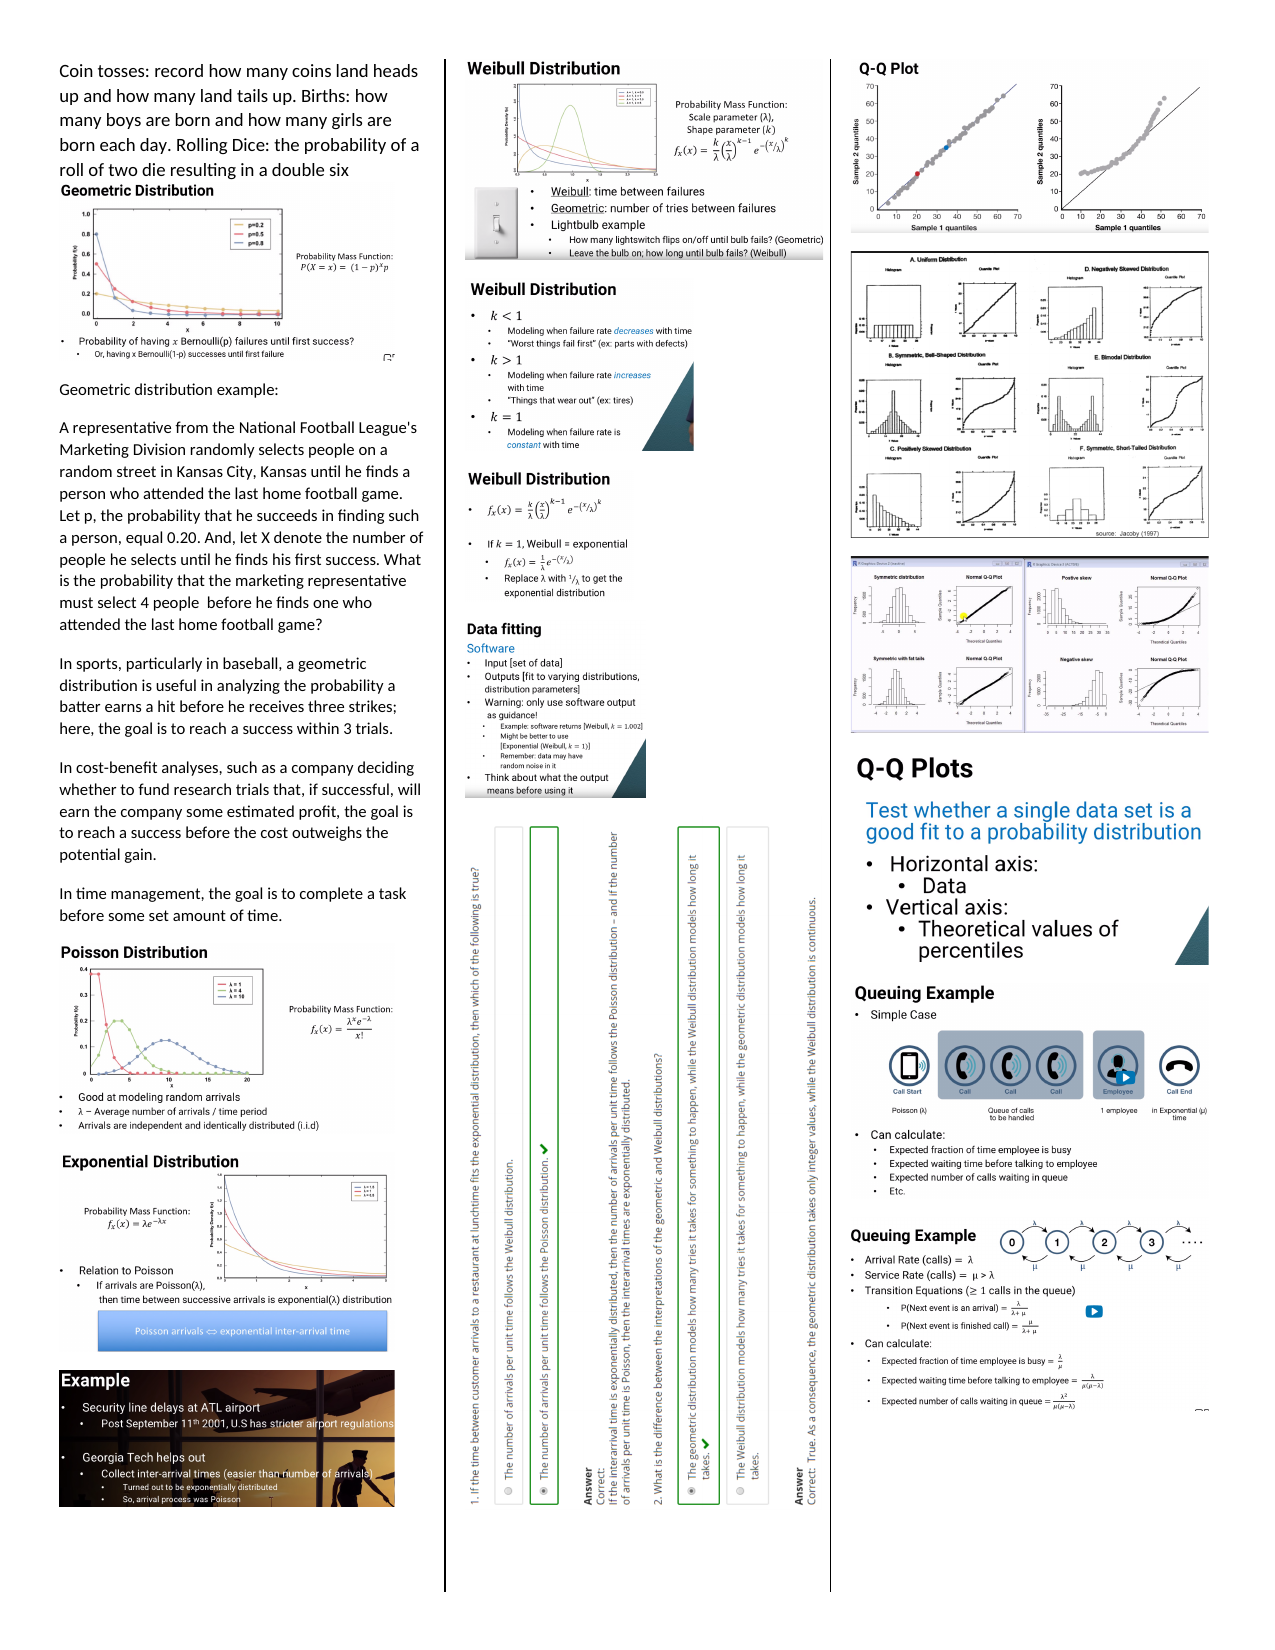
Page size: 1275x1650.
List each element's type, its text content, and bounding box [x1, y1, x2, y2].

text In time management, the goal is to complete a task before some set amount of time. [59, 883, 424, 925]
text In cost-benefit analyses, such as a company deciding whether to fund research trials that, if successful, will earn the company some estimated profit, the goal is to reach a success before the cost outweighs the potential gain. [59, 757, 424, 865]
picture [465, 620, 646, 798]
picture [850, 251, 1209, 538]
picture [850, 1217, 1209, 1411]
picture [59, 1370, 395, 1507]
picture [850, 751, 1209, 965]
picture [59, 1152, 395, 1352]
picture [850, 983, 1209, 1199]
picture [59, 182, 395, 361]
text A representative from the National Football League's Marketing Division randomly selects people on a random street in Kansas City, Kansas until he finds a person who attended the last home football game. Let p, the probability that he succeeds in finding such a person, equal 0.20. And, let X denote the number of people he selects until he finds his first success. What is the probability that the marketing representative must select 4 people before he finds one who attended the last home football game? [59, 418, 424, 635]
picture [465, 59, 824, 260]
text Coin tosses: record how many coins land heads up and how many land tails up. Births: how many boys are born and how many girls are born each day. Rolling Dice: the probability of a roll of two die resulting in a double six [59, 59, 424, 181]
picture [59, 943, 395, 1134]
picture [466, 817, 822, 1509]
picture [465, 470, 634, 602]
picture [850, 556, 1209, 733]
picture [850, 59, 1209, 233]
text In sports, particularly in baseball, a geometric distribution is useful in analyzing the probability a batter earns a hit before he receives three strikes; here, the goal is to reach a success within 3 trials. [59, 653, 424, 739]
text Geometric distribution example: [59, 379, 424, 399]
picture [465, 278, 694, 451]
